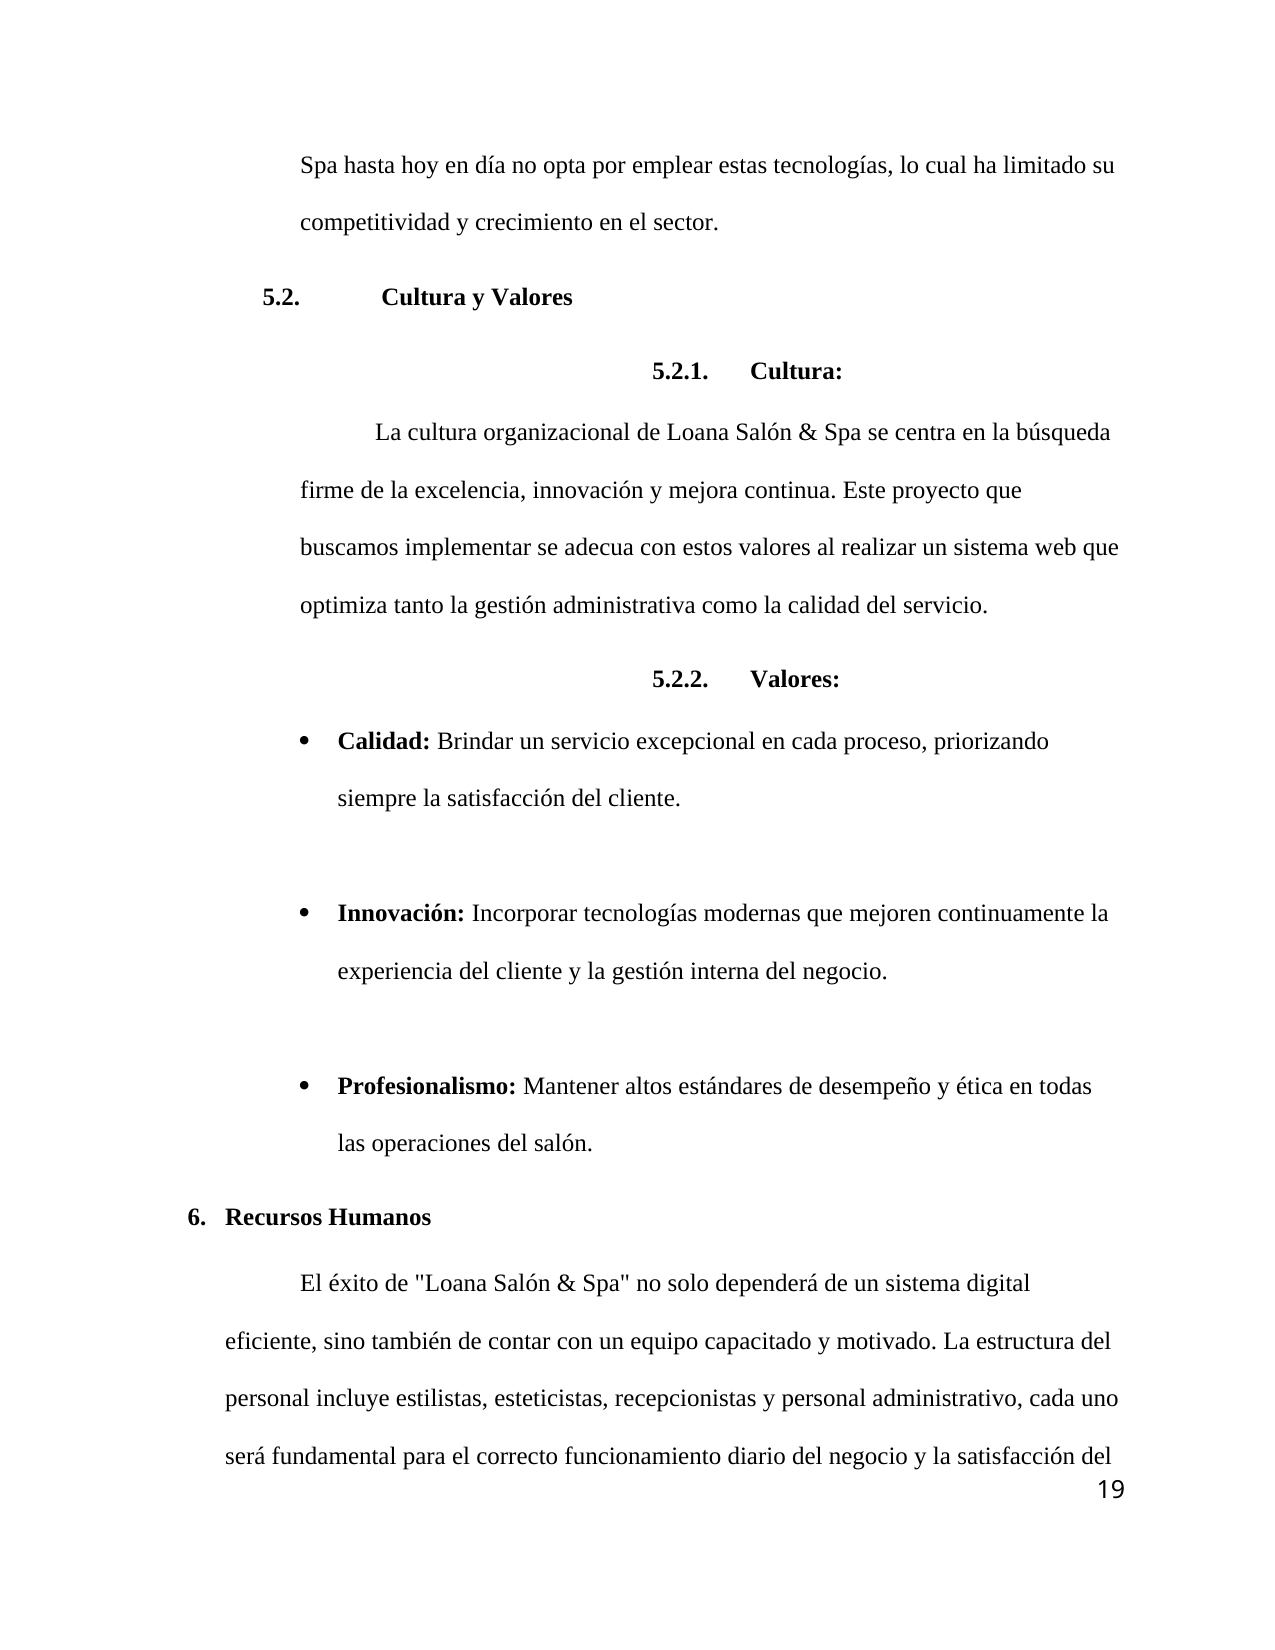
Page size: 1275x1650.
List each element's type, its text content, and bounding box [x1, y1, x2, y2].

subtitle Cultura y Valores [262, 282, 1125, 310]
subtitle Cultura: [652, 356, 1125, 384]
list Profesionalismo: Mantener altos estándares de desempeño y ética en todas las operaciones del salón. [300, 1071, 1125, 1157]
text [300, 150, 1125, 236]
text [225, 1268, 1125, 1469]
subtitle Valores: [652, 664, 1125, 693]
text La cultura organizacional de Loana Salón & Spa se centra en la búsqueda firme de la excelencia, innovación y mejora continua. Este proyecto que buscamos implementar se adecua con estos valores al realizar un sistema web que optimiza tanto la gestión administrativa como la calidad del servicio. [300, 417, 1125, 619]
list Calidad: Brindar un servicio excepcional en cada proceso, priorizando siempre la satisfacción del cliente. [300, 726, 1125, 812]
list Innovación: Incorporar tecnologías modernas que mejoren continuamente la experiencia del cliente y la gestión interna del negocio. [300, 898, 1125, 984]
subtitle Recursos Humanos [187, 1202, 1125, 1231]
